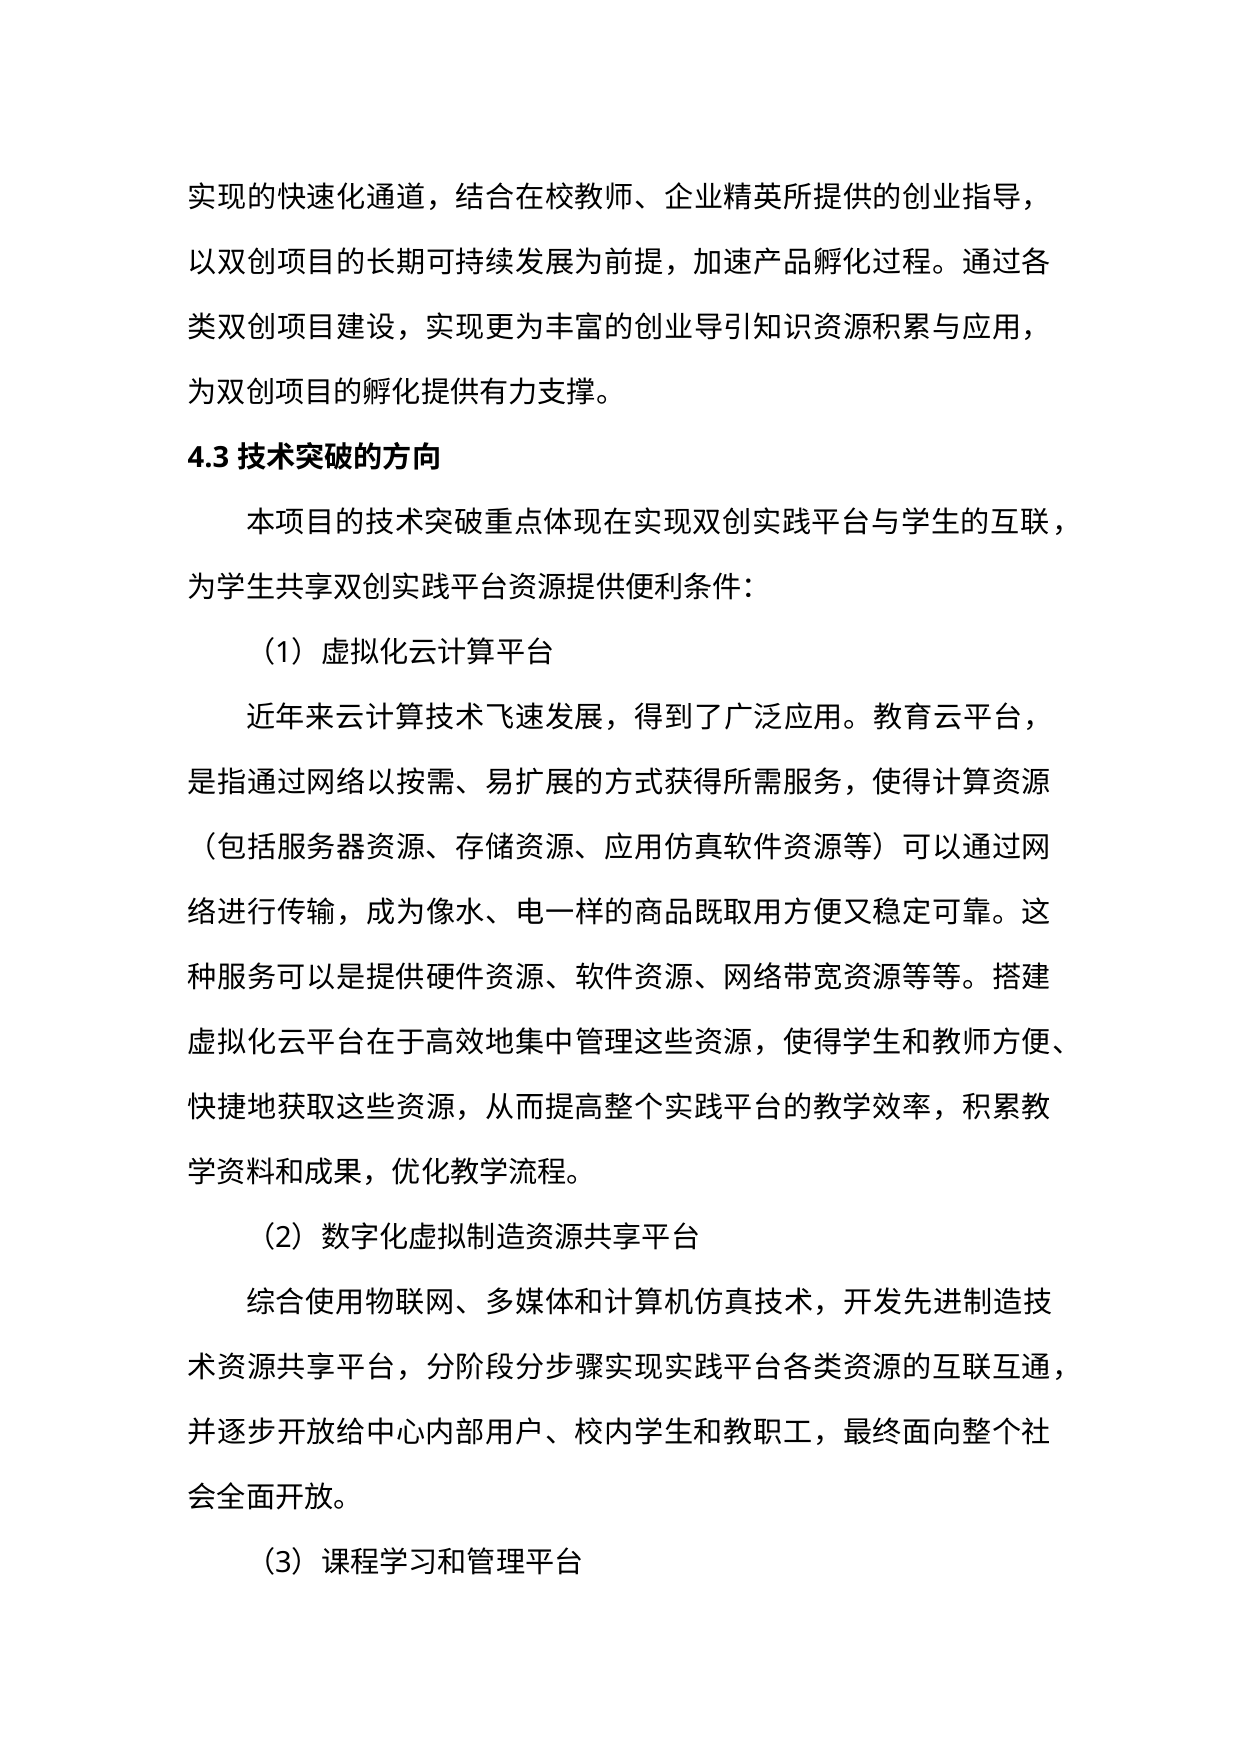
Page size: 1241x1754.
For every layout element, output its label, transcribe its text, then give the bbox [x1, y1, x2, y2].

text （3）课程学习和管理平台 [187, 1527, 1053, 1592]
text （2）数字化虚拟制造资源共享平台 [187, 1202, 1053, 1267]
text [187, 162, 1053, 422]
text （1）虚拟化云计算平台 [187, 617, 1053, 682]
text 近年来云计算技术飞速发展，得到了广泛应用。教育云平台，是指通过网络以按需、易扩展的方式获得所需服务，使得计算资源（包括服务器资源、存储资源、应用仿真软件资源等）可以通过网络进行传输，成为像水、电一样的商品既取用方便又稳定可靠。这种服务可以是提供硬件资源、软件资源、网络带宽资源等等。搭建虚拟化云平台在于高效地集中管理这些资源，使得学生和教师方便、快捷地获取这些资源，从而提高整个实践平台的教学效率，积累教学资料和成果，优化教学流程。 [187, 682, 1053, 1202]
text 4.3 技术突破的方向 [187, 422, 1053, 487]
text 综合使用物联网、多媒体和计算机仿真技术，开发先进制造技术资源共享平台，分阶段分步骤实现实践平台各类资源的互联互通，并逐步开放给中心内部用户、校内学生和教职工，最终面向整个社会全面开放。 [187, 1267, 1053, 1527]
text 本项目的技术突破重点体现在实现双创实践平台与学生的互联，为学生共享双创实践平台资源提供便利条件： [187, 487, 1053, 617]
